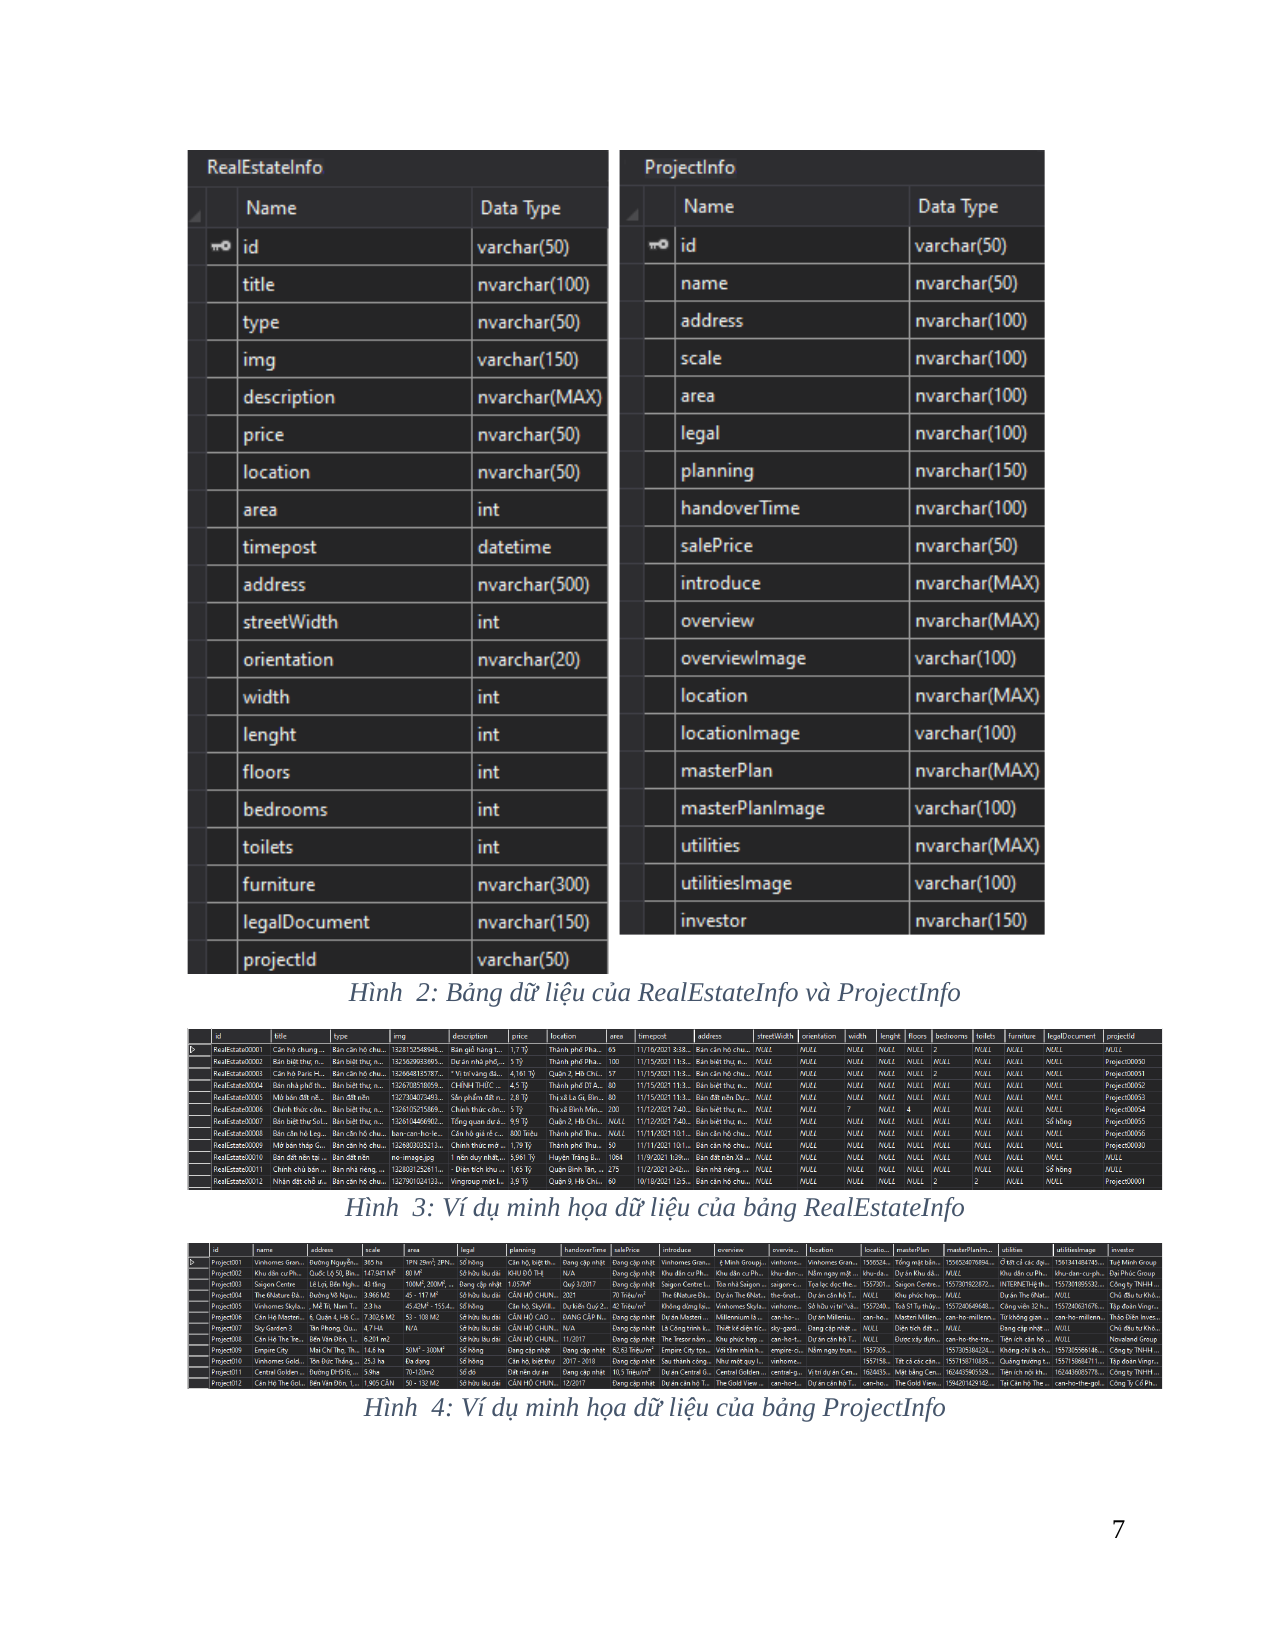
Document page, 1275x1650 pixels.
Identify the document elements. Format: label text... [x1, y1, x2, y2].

text Hình 4: Ví dụ minh họa dữ liệu của bảng ProjectInfo [187, 1391, 1125, 1422]
picture [187, 150, 1045, 974]
picture [187, 1243, 1163, 1389]
text Hình 2: Bảng dữ liệu của RealEstateInfo và ProjectInfo [187, 976, 1125, 1008]
picture [187, 1028, 1163, 1190]
text Hình 3: Ví dụ minh họa dữ liệu của bảng RealEstateInfo [187, 1192, 1125, 1223]
